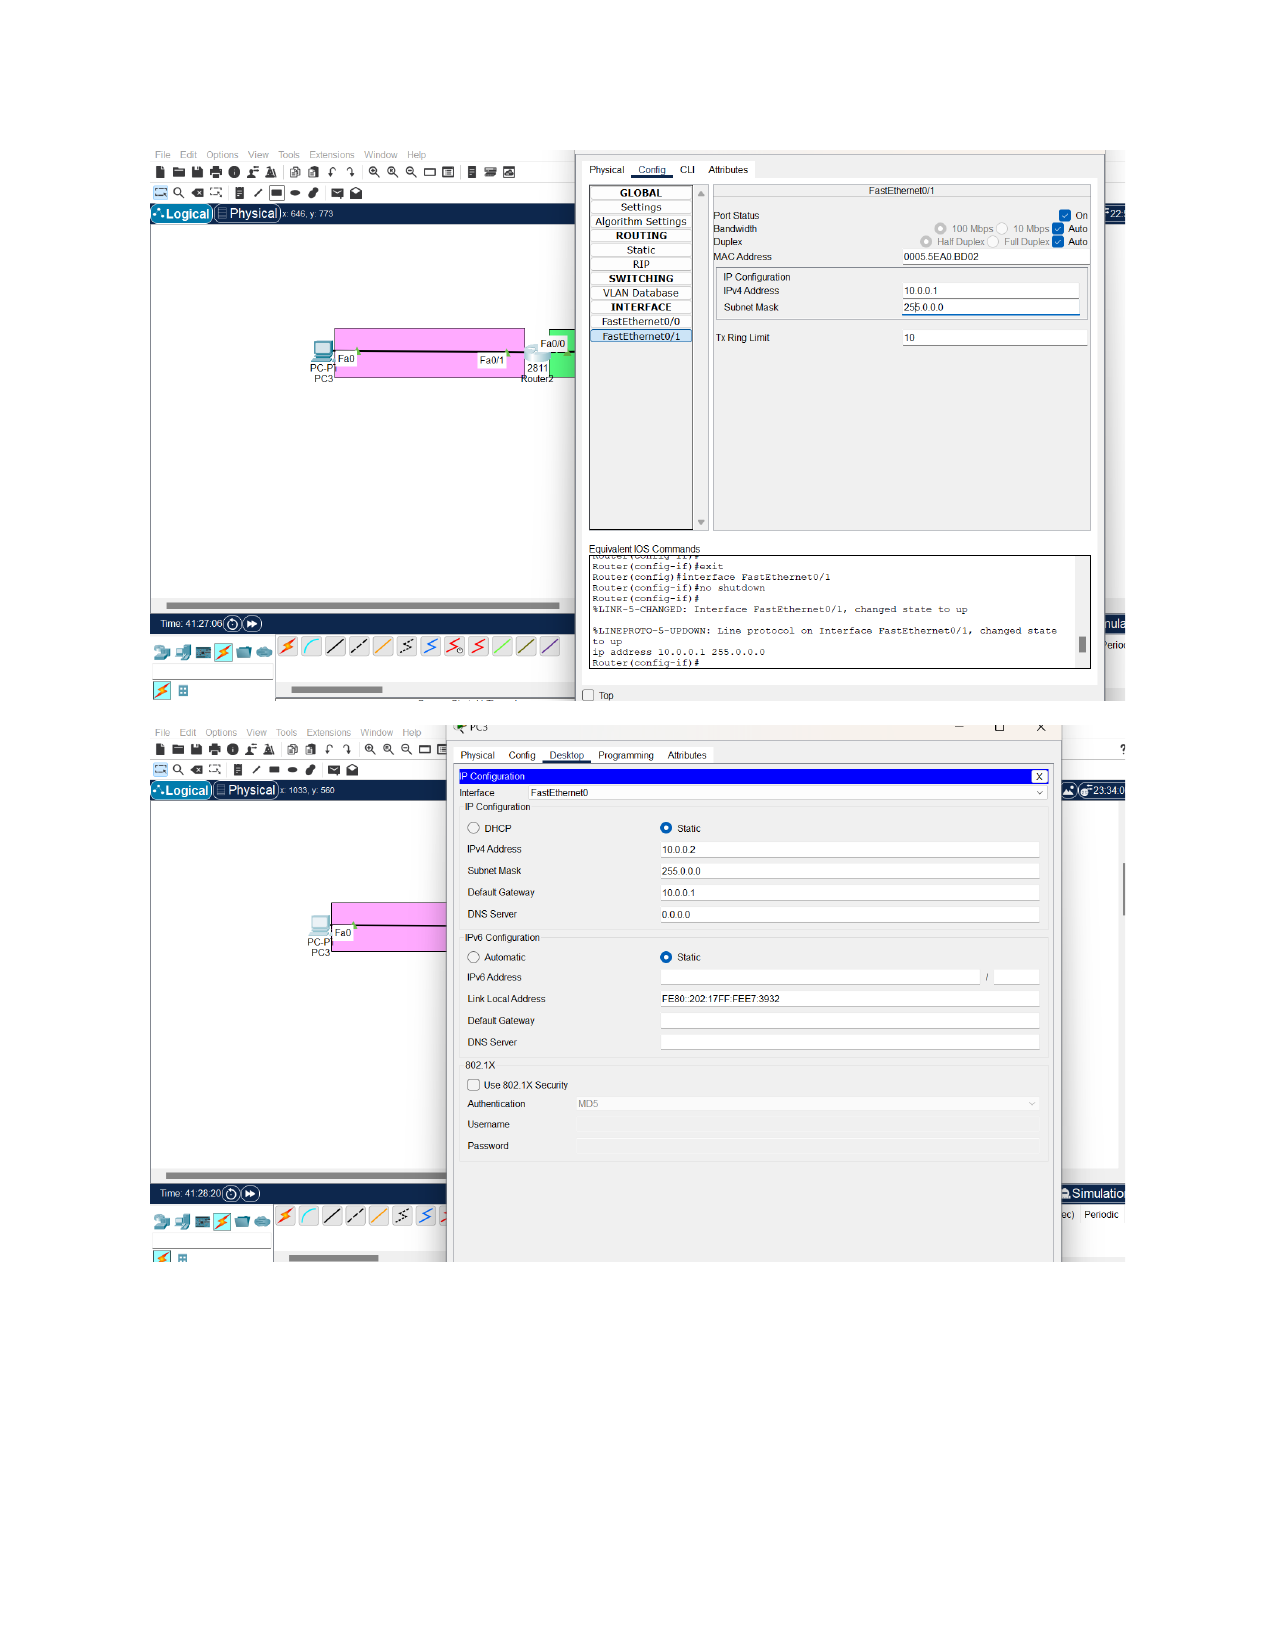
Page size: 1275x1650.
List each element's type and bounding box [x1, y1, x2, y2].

picture [150, 150, 1125, 701]
picture [184, 210, 194, 220]
picture [150, 725, 1125, 1262]
picture [167, 210, 173, 218]
